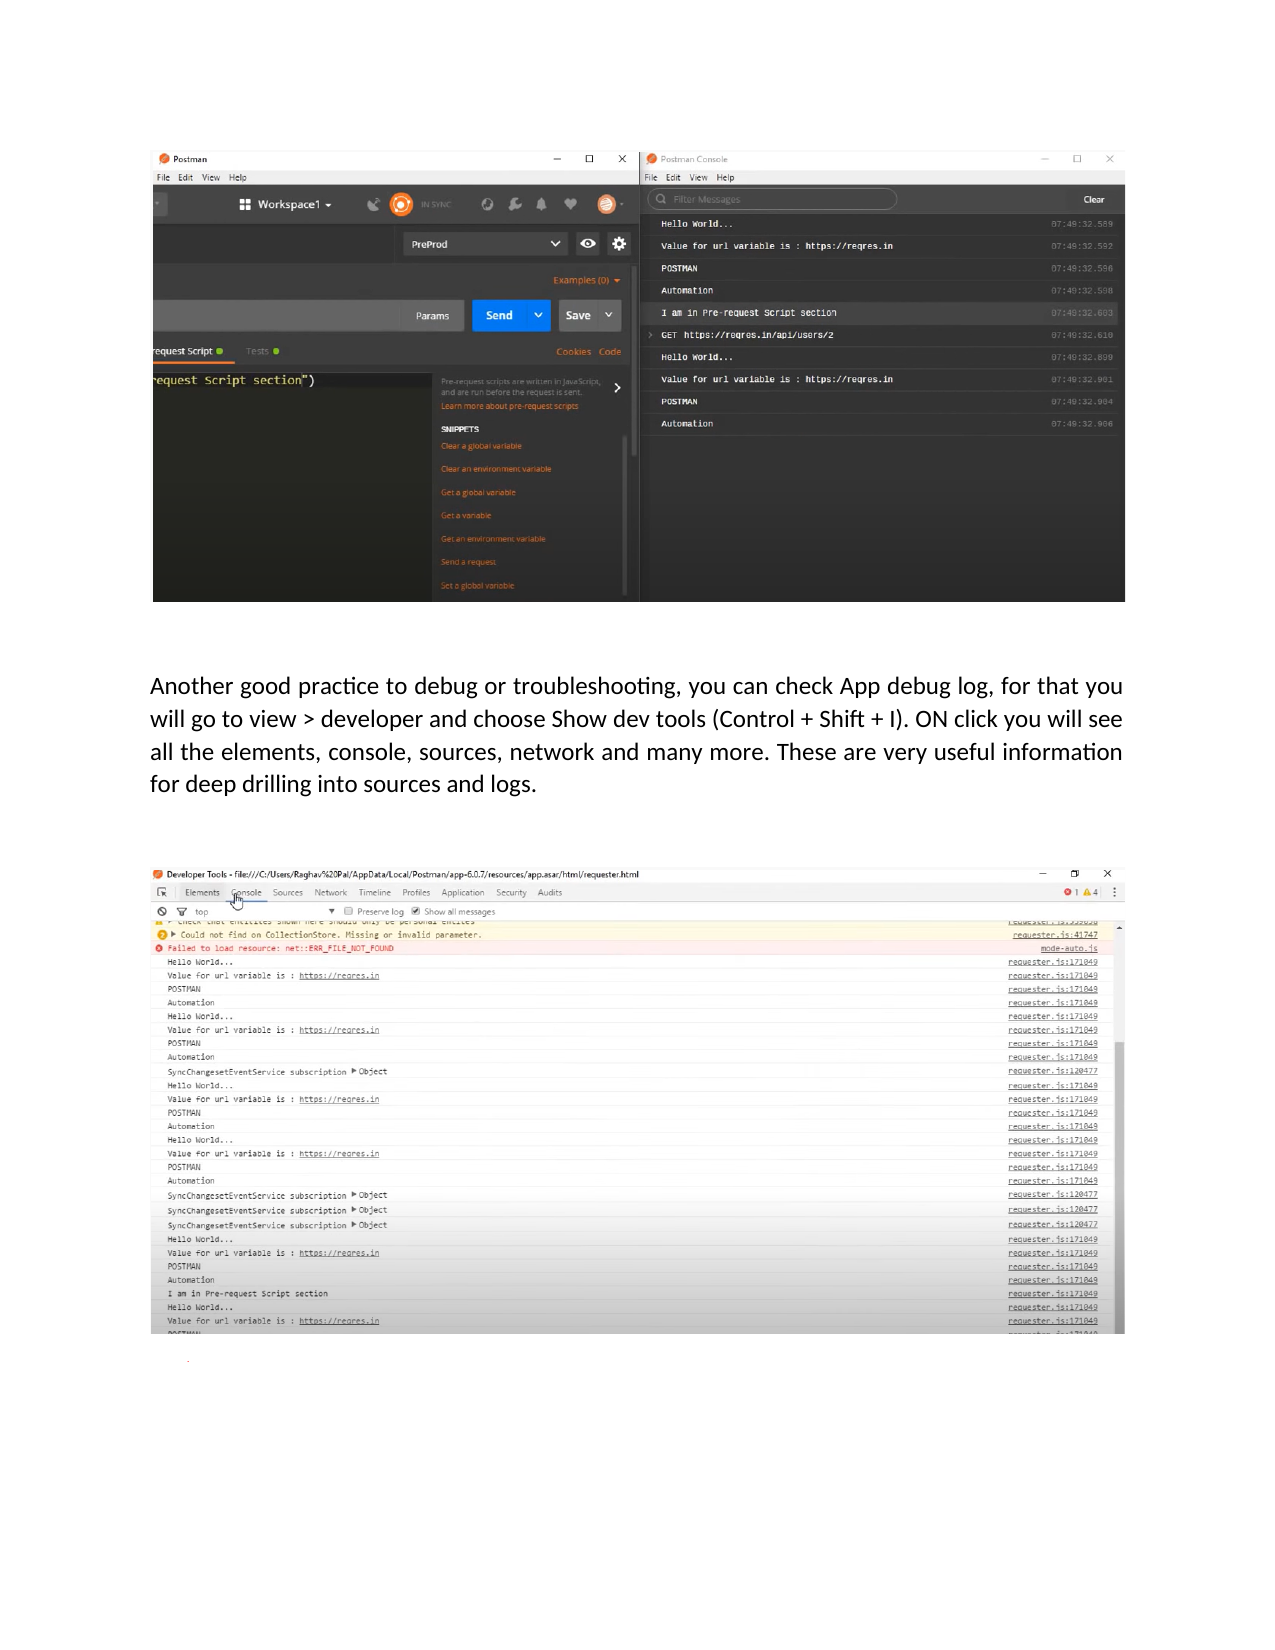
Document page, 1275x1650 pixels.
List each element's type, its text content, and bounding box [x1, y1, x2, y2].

text Another good practice to debug or troubleshooting, you can check App debug log, for that you will go to view > developer and choose Show dev tools (Control + Shift + I). ON click you will see all the elements, console, sources, network and many more. These are very useful information for deep drilling into sources and logs. [150, 670, 1125, 799]
picture [150, 867, 1125, 1362]
picture [150, 150, 1125, 602]
